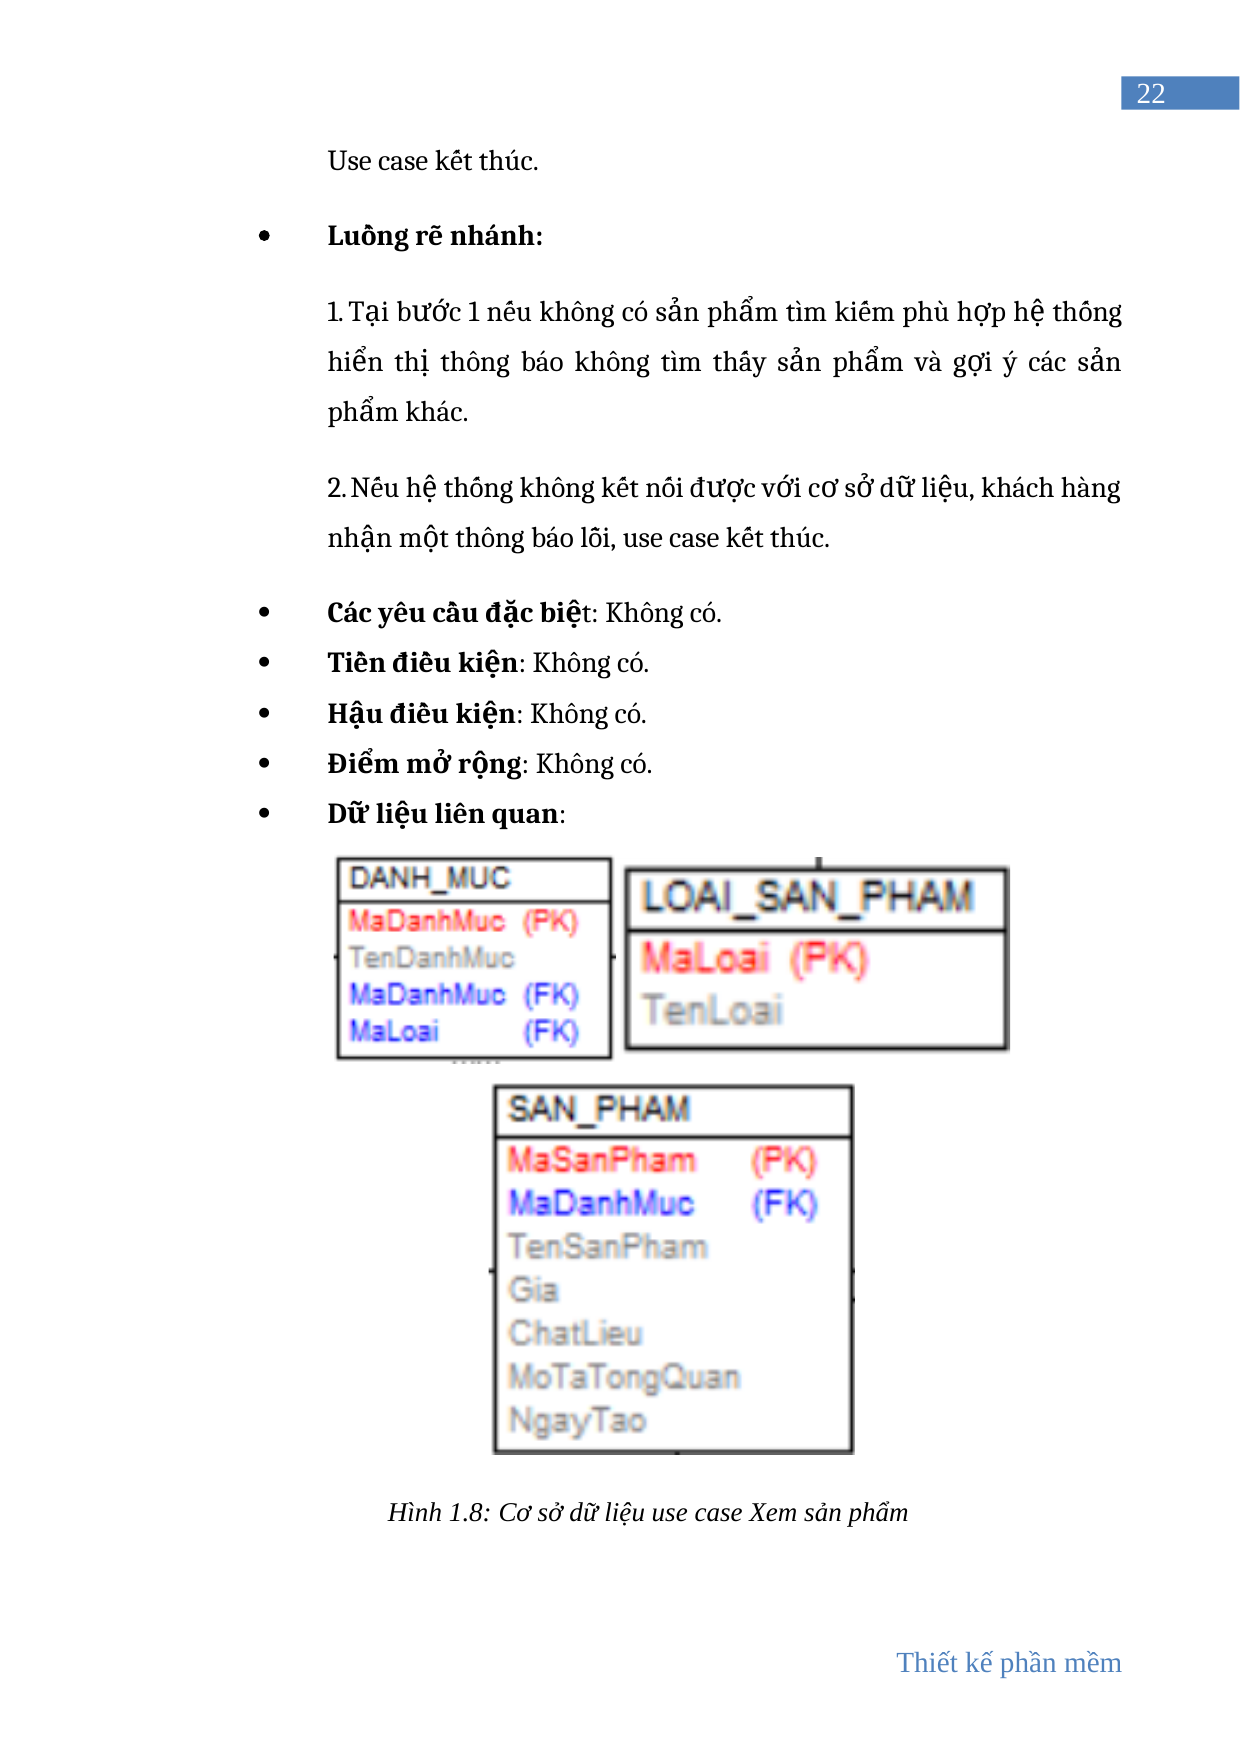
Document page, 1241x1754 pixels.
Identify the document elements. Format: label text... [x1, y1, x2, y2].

list Các yêu cầu đặc biệt: Không có. [252, 596, 1122, 630]
picture [333, 847, 1011, 1064]
list Luồng rẽ nhánh: [252, 219, 1122, 253]
list Điểm mở rộng: Không có. [252, 747, 1122, 781]
list Dữ liệu liên quan: [252, 798, 1122, 831]
text Use case kết thúc. [327, 144, 1122, 178]
text Hình 1.8: Cơ sở dữ liệu use case Xem sản phẩm [177, 1496, 1122, 1527]
text 2. Nếu hệ thống không kết nối được với cơ sở dữ liệu, khách hàng nhận một thông báo lỗi, use case kết thúc. [327, 471, 1122, 554]
list Tiền điều kiện: Không có. [252, 647, 1122, 680]
list Hậu điều kiện: Không có. [252, 697, 1122, 731]
text 1. Tại bước 1 nếu không có sản phẩm tìm kiếm phù hợp hệ thống hiển thị thông báo không tìm thấy sản phẩm và gợi ý các sản phẩm khác. [327, 295, 1122, 429]
picture [488, 1080, 855, 1455]
